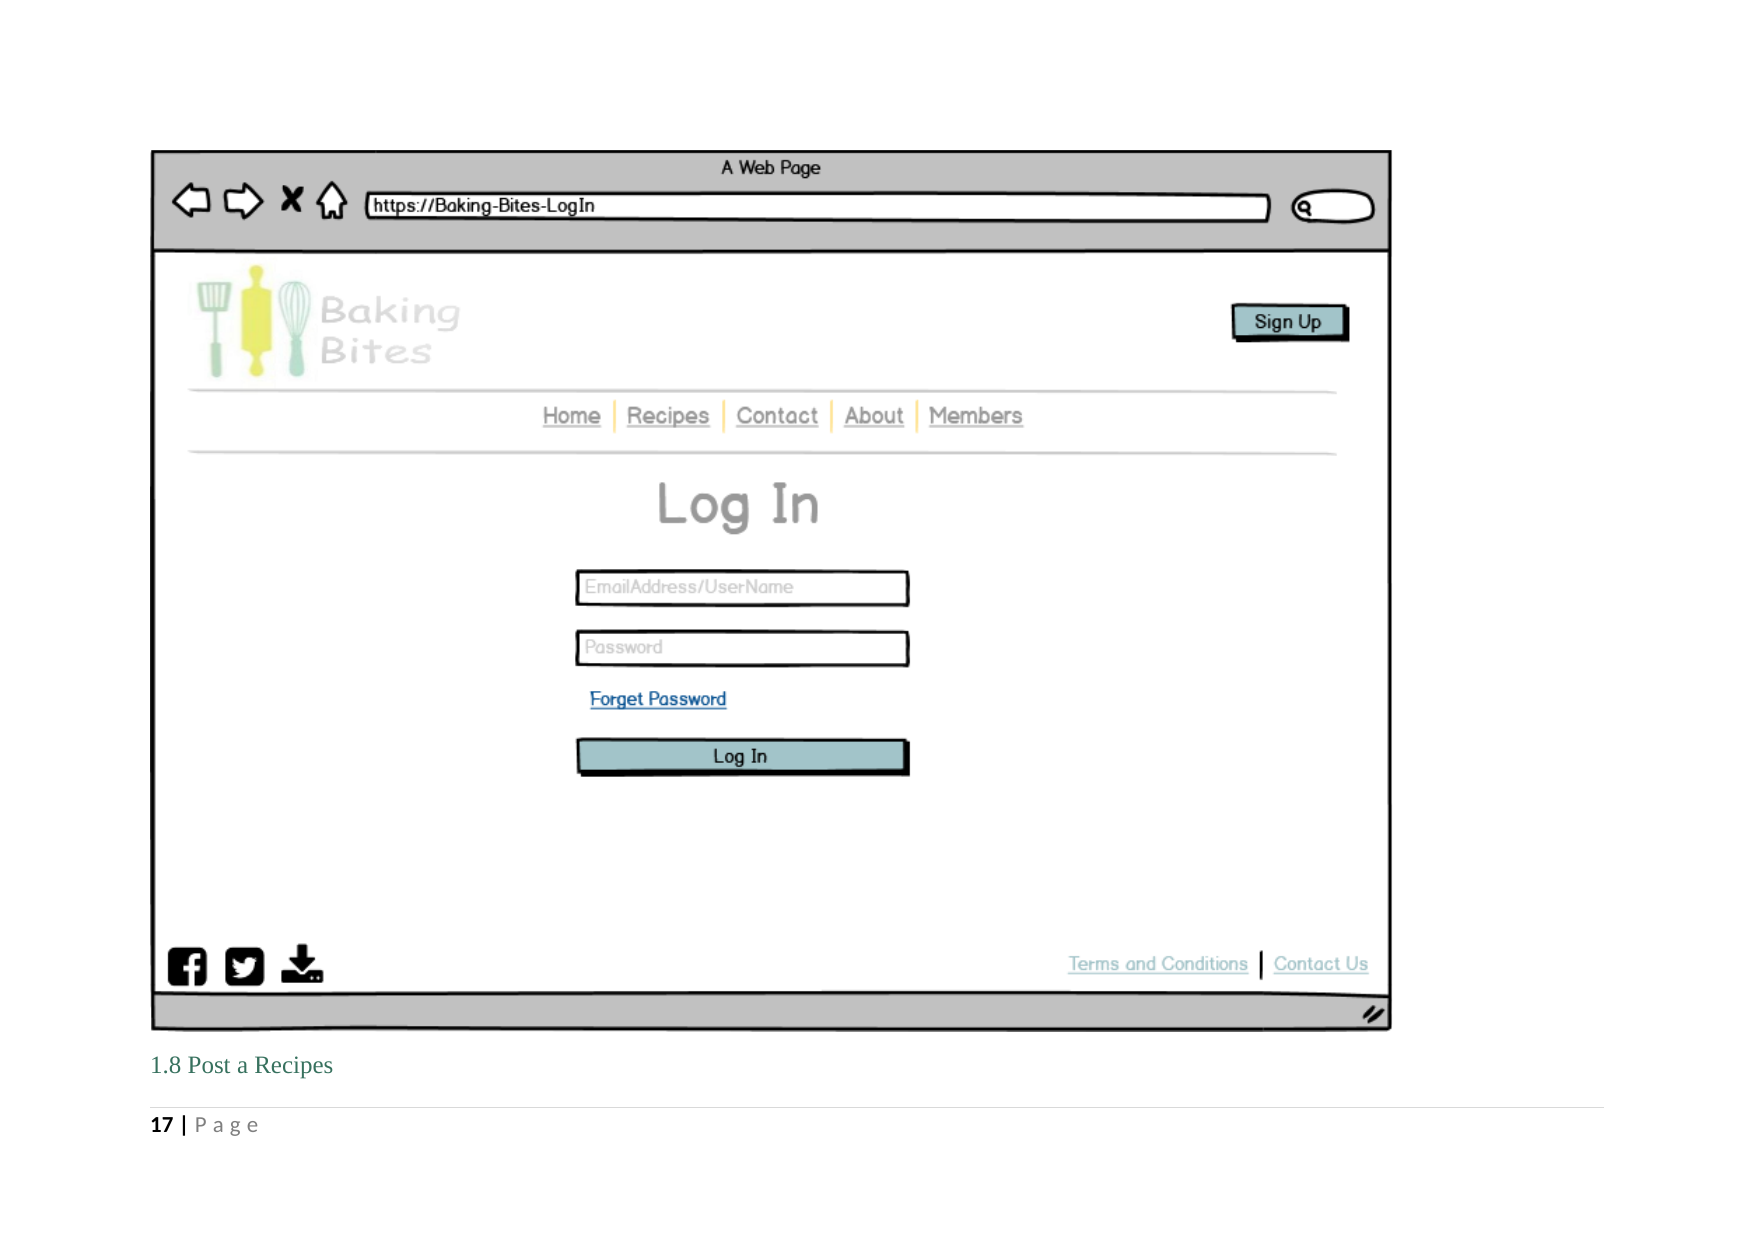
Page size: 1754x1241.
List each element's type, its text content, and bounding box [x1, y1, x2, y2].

picture [150, 150, 1393, 1032]
text 1.8 Post a Recipes [150, 1050, 1604, 1079]
